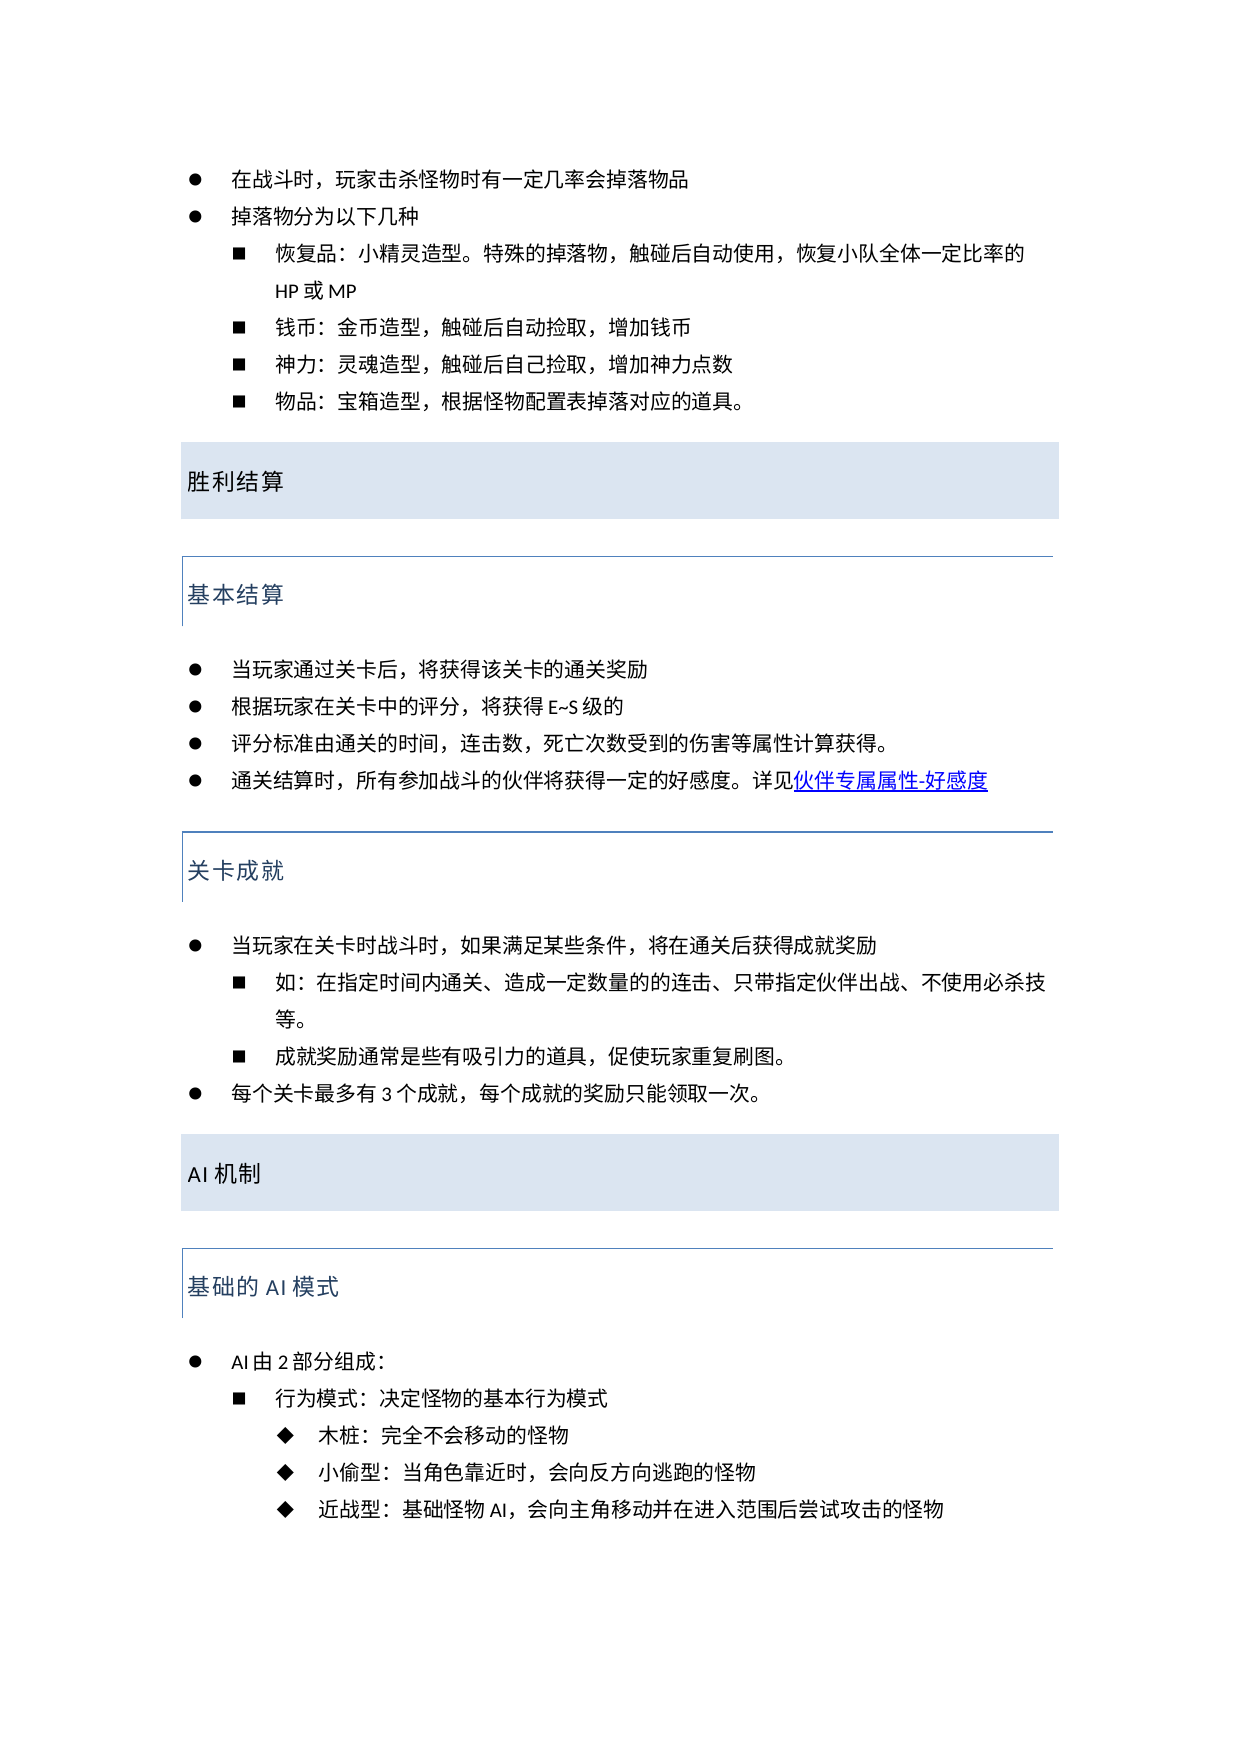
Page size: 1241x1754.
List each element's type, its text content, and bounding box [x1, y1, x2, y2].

list 每个关卡最多有3个成就，每个成就的奖励只能领取一次。 [187, 1076, 1053, 1108]
list 近战型：基础怪物AI，会向主角移动并在进入范围后尝试攻击的怪物 [275, 1492, 1053, 1524]
list 物品：宝箱造型，根据怪物配置表掉落对应的道具。 [231, 384, 1053, 417]
list 行为模式：决定怪物的基本行为模式 [231, 1381, 1053, 1413]
list 钱币：金币造型，触碰后自动捡取，增加钱币 [231, 310, 1053, 343]
list 评分标准由通关的时间，连击数，死亡次数受到的伤害等属性计算获得。 [187, 726, 1053, 758]
list AI由2部分组成： [187, 1344, 1053, 1376]
subtitle 关卡成就 [183, 833, 1053, 902]
subtitle 胜利结算 [188, 448, 1053, 513]
subtitle AI机制 [188, 1140, 1053, 1205]
list 掉落物分为以下几种 [187, 199, 1053, 231]
list 当玩家通过关卡后，将获得该关卡的通关奖励 [187, 652, 1053, 684]
list 神力：灵魂造型，触碰后自己捡取，增加神力点数 [231, 347, 1053, 380]
subtitle 基本结算 [183, 557, 1053, 626]
subtitle 基础的AI模式 [183, 1249, 1053, 1318]
list 如：在指定时间内通关、造成一定数量的的连击、只带指定伙伴出战、不使用必杀技等。 [231, 965, 1053, 1034]
list 根据玩家在关卡中的评分，将获得E~S级的 [187, 689, 1053, 722]
list 木桩：完全不会移动的怪物 [275, 1418, 1053, 1450]
list 在战斗时，玩家击杀怪物时有一定几率会掉落物品 [187, 162, 1053, 194]
list 恢复品：小精灵造型。特殊的掉落物，触碰后自动使用，恢复小队全体一定比率的HP或MP [231, 236, 1053, 306]
list 当玩家在关卡时战斗时，如果满足某些条件，将在通关后获得成就奖励 [187, 928, 1053, 960]
list 成就奖励通常是些有吸引力的道具，促使玩家重复刷图。 [231, 1039, 1053, 1071]
list 小偷型：当角色靠近时，会向反方向逃跑的怪物 [275, 1455, 1053, 1487]
list 通关结算时，所有参加战斗的伙伴将获得一定的好感度。详见伙伴专属属性-好感度 [187, 763, 1053, 796]
